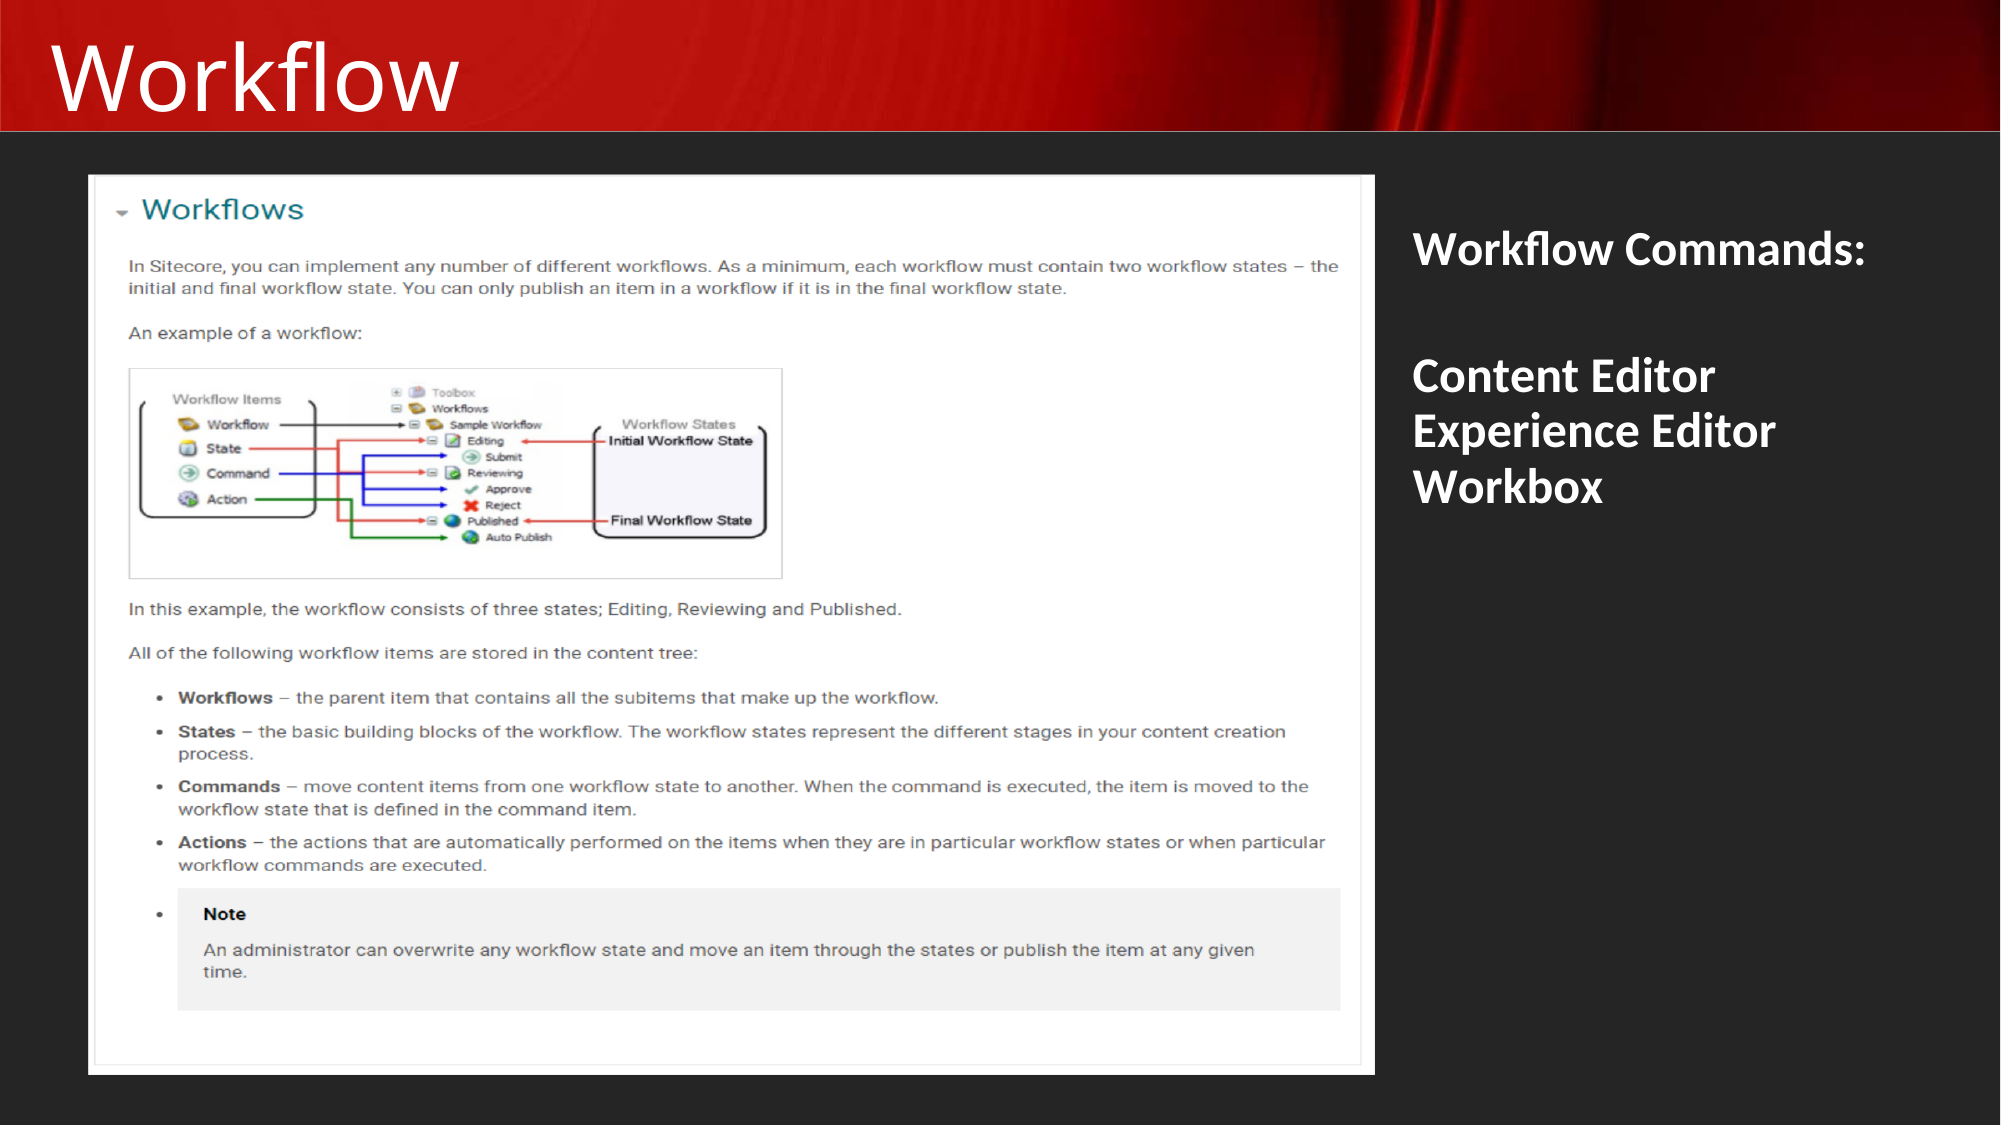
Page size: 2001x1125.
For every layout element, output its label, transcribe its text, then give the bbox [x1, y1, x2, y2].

text Content Editor Experience Editor Workbox [1412, 348, 1777, 516]
text Workflow Commands: [1412, 218, 1875, 278]
text Workflow [50, 13, 1875, 138]
picture [0, 0, 2001, 1125]
